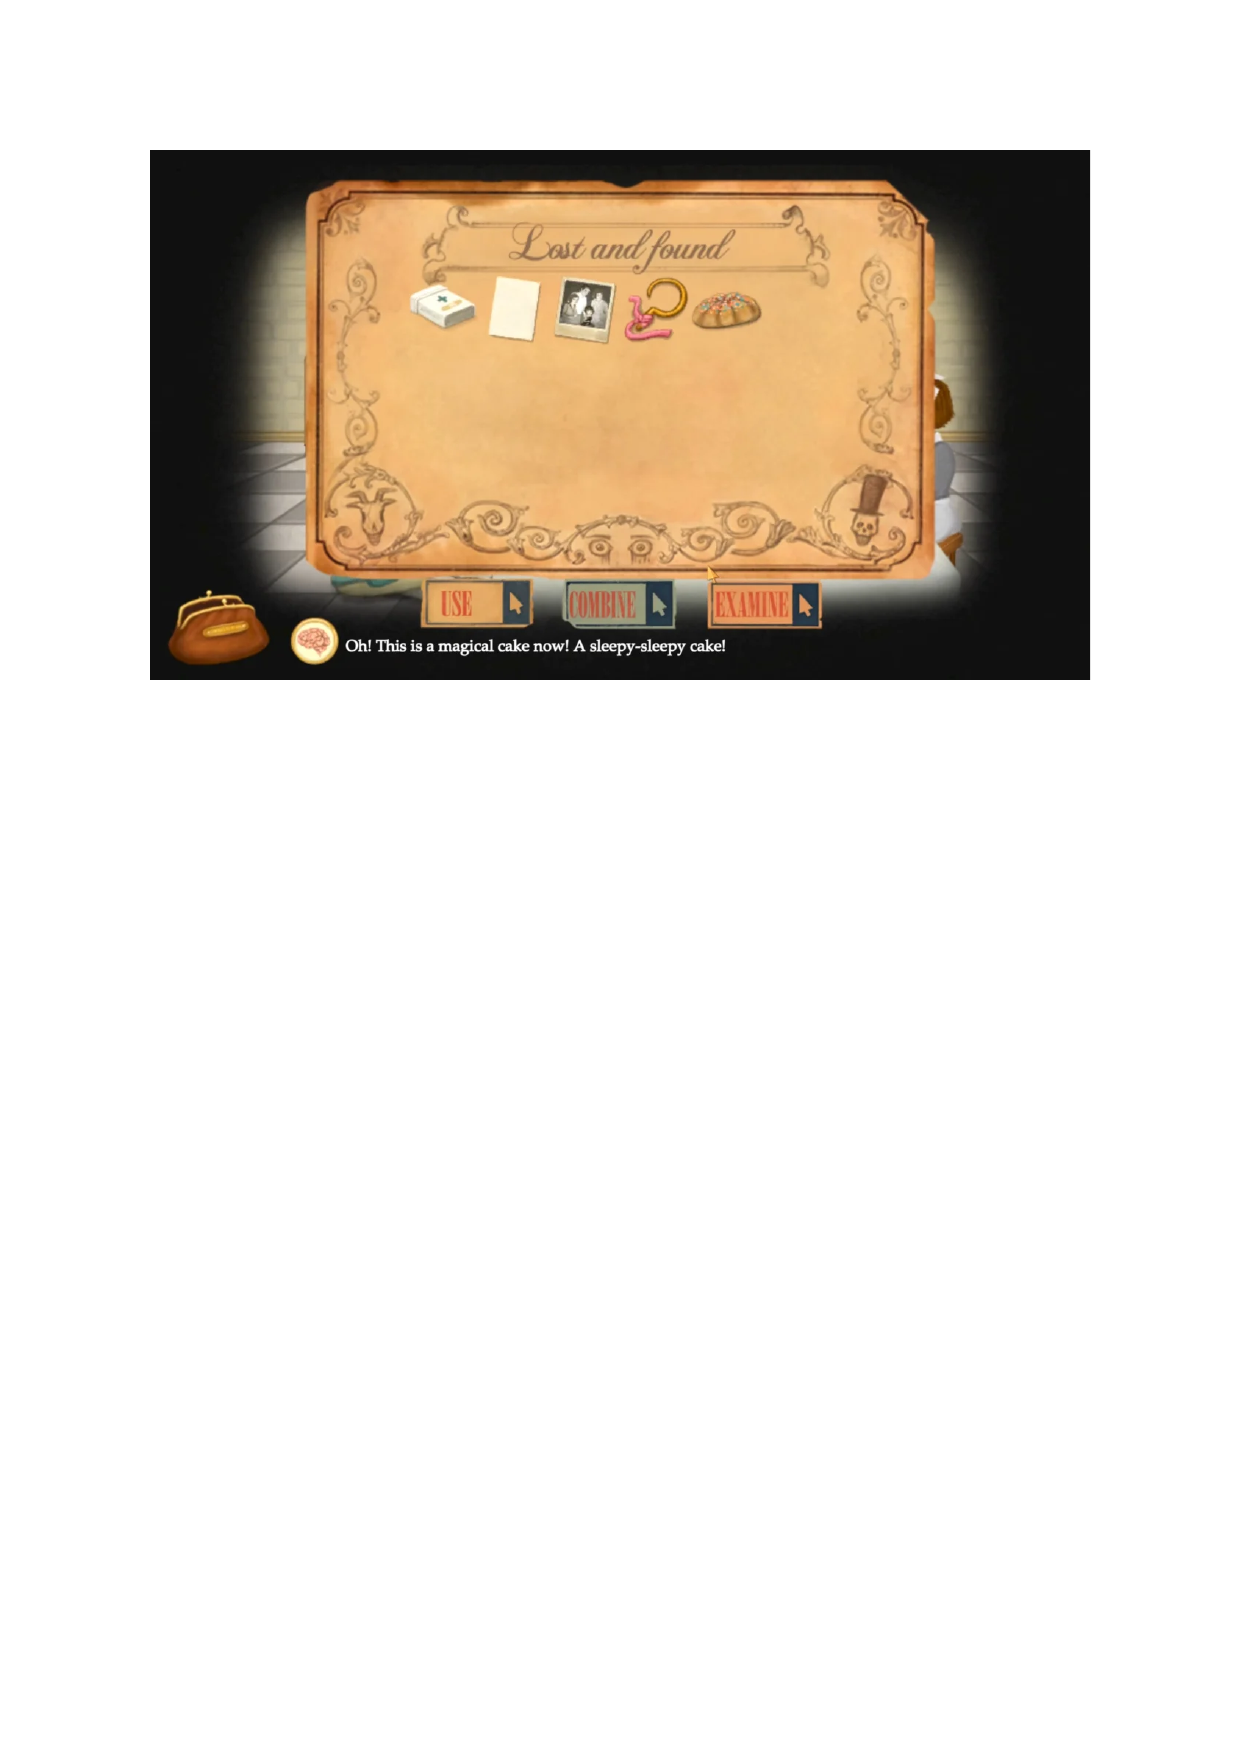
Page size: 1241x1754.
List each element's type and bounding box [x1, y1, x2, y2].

picture [150, 150, 1091, 680]
